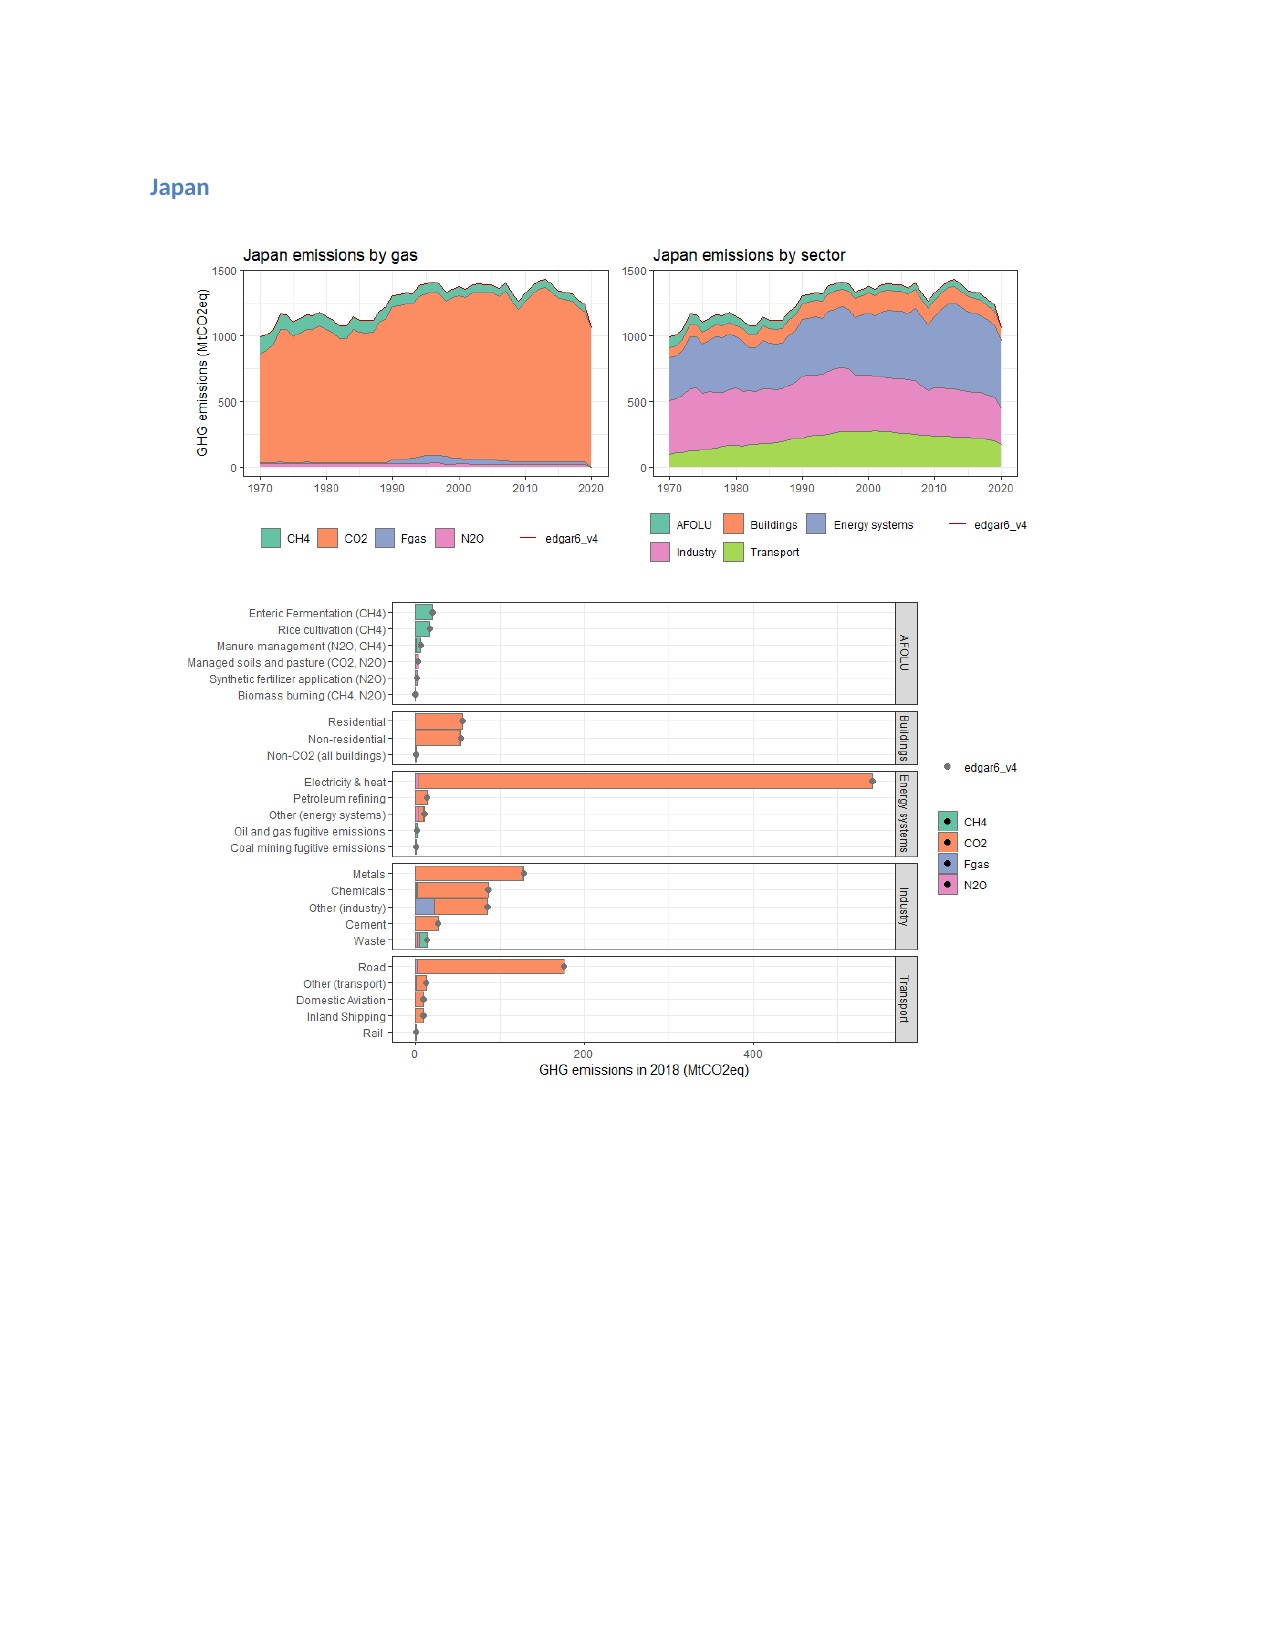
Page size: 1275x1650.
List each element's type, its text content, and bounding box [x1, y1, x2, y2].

subtitle Japan [150, 171, 1125, 201]
picture [168, 220, 1044, 1096]
